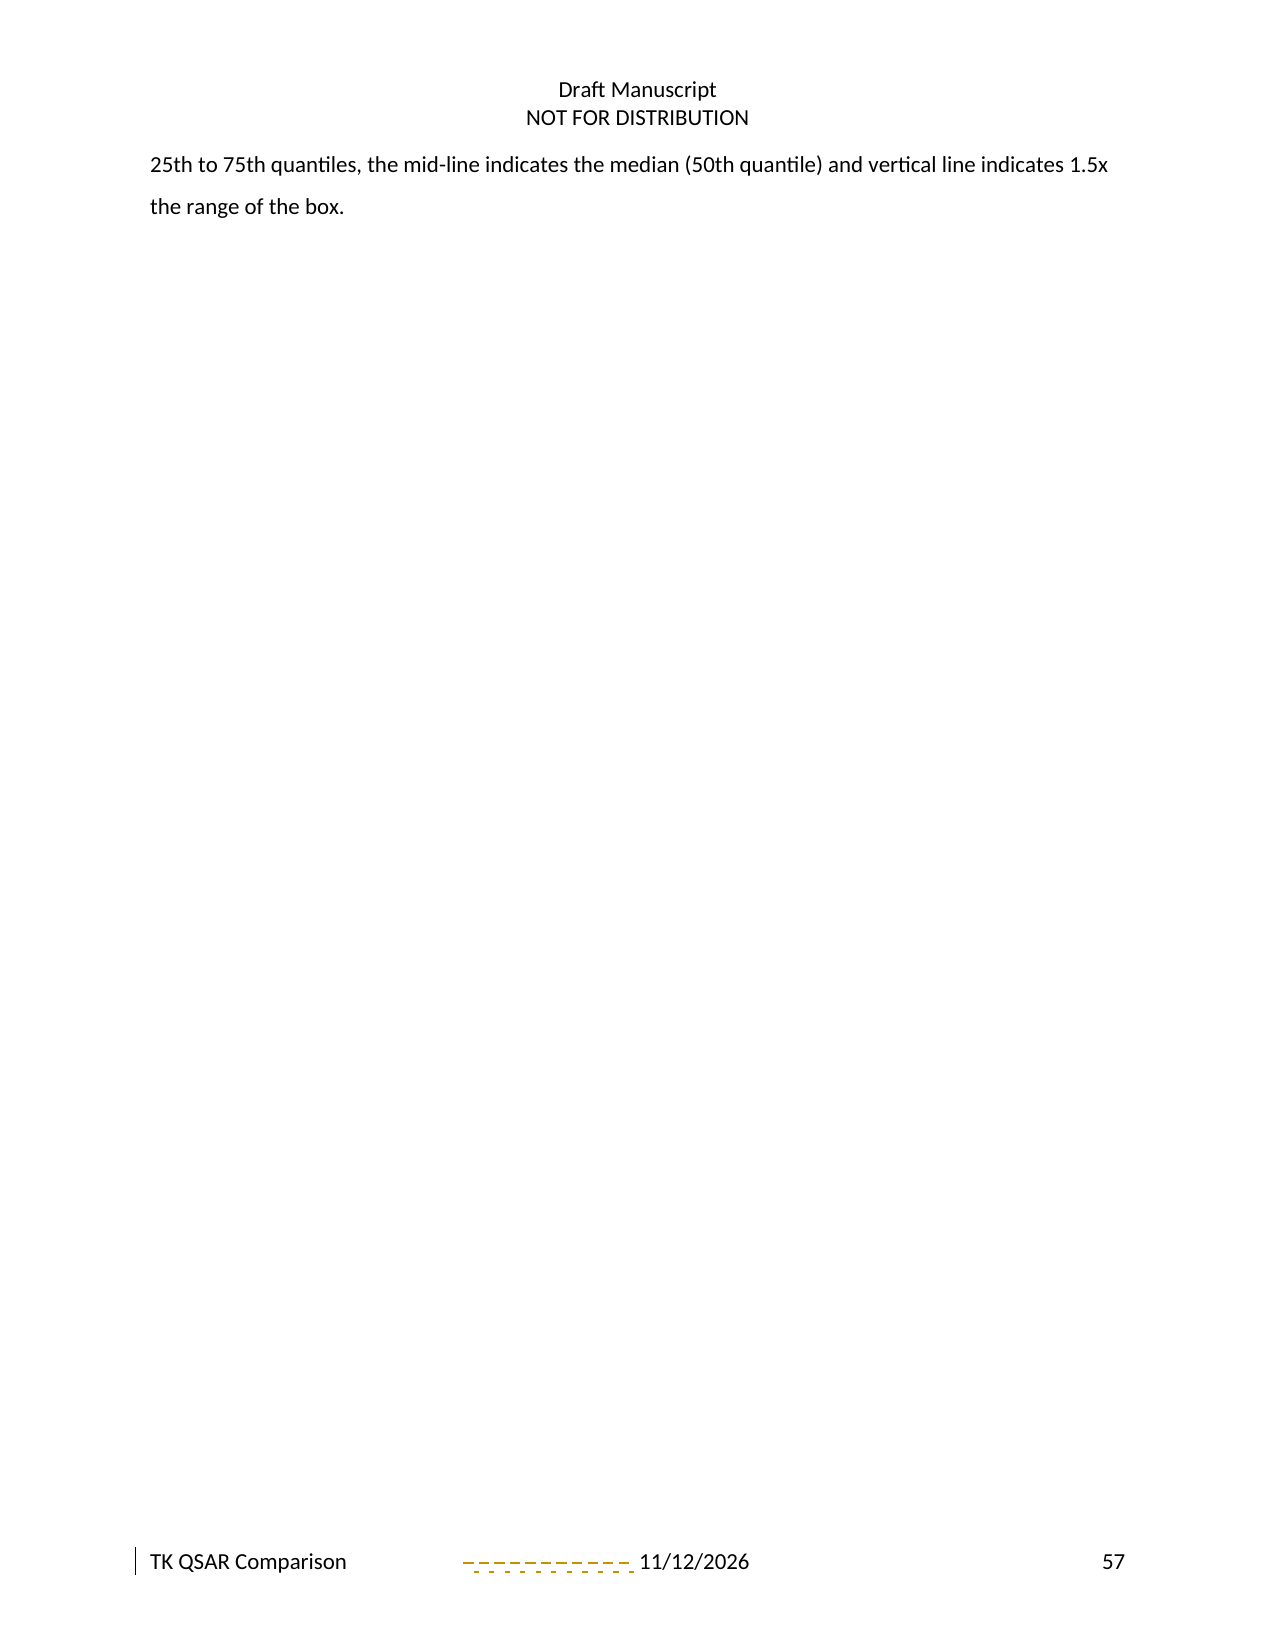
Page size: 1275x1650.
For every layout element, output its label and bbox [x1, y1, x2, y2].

text [150, 150, 1125, 220]
